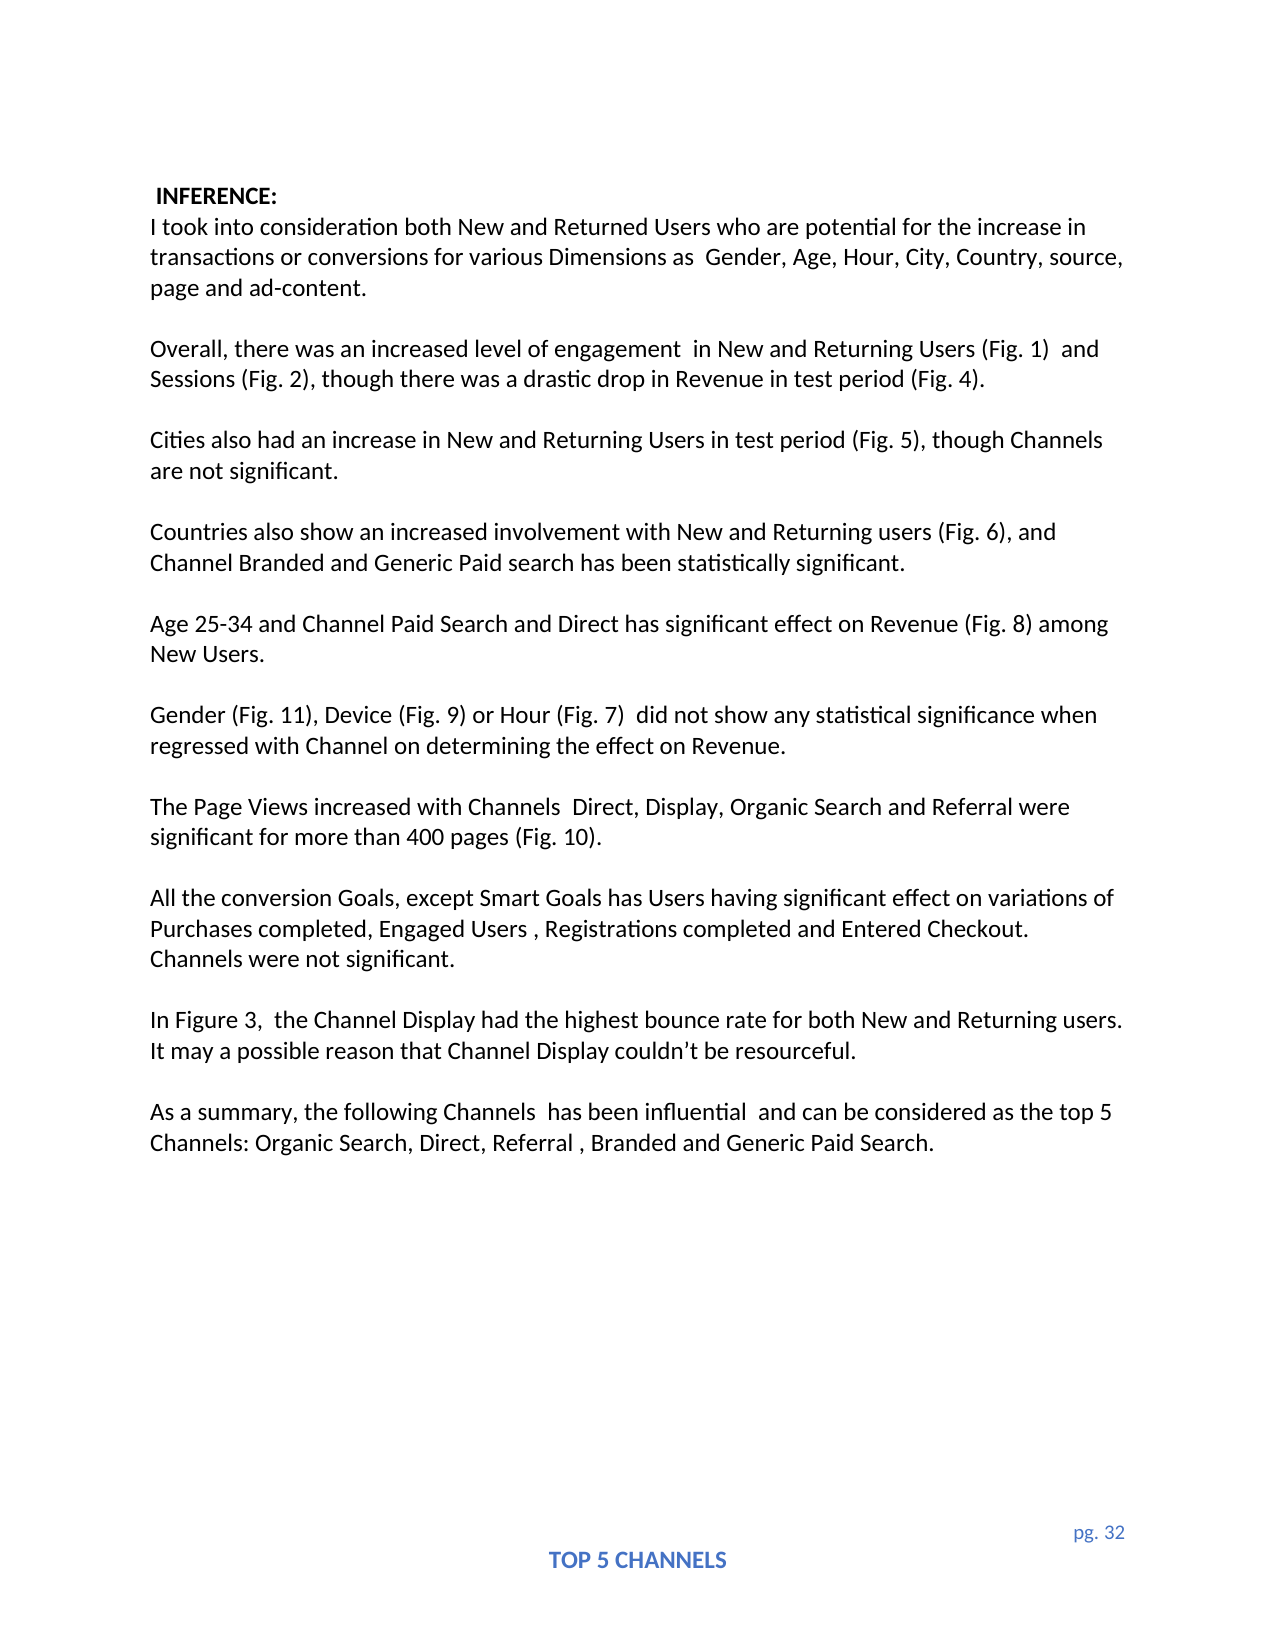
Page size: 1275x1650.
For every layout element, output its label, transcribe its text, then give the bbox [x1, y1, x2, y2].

text Countries also show an increased involvement with New and Returning users (Fig. 6), and Channel Branded and Generic Paid search has been statistically significant. [150, 516, 1125, 577]
text I took into consideration both New and Returned Users who are potential for the increase in transactions or conversions for various Dimensions as Gender, Age, Hour, City, Country, source, page and ad-content. [150, 211, 1125, 303]
text The Page Views increased with Channels Direct, Display, Organic Search and Referral were significant for more than 400 pages (Fig. 10). [150, 791, 1125, 852]
text Overall, there was an increased level of engagement in New and Returning Users (Fig. 1) and Sessions (Fig. 2), though there was a drastic drop in Revenue in test period (Fig. 4). [150, 333, 1125, 394]
text Age 25-34 and Channel Paid Search and Direct has significant effect on Revenue (Fig. 8) among New Users. [150, 608, 1125, 669]
text In Figure 3, the Channel Display had the highest bounce rate for both New and Returning users. It may a possible reason that Channel Display couldn’t be resourceful. [150, 1004, 1125, 1066]
text Cities also had an increase in New and Returning Users in test period (Fig. 5), though Channels are not significant. [150, 425, 1125, 486]
text As a summary, the following Channels has been influential and can be considered as the top 5 Channels: Organic Search, Direct, Referral , Branded and Generic Paid Search. [150, 1096, 1125, 1157]
text INFERENCE: [150, 181, 1125, 211]
text All the conversion Goals, except Smart Goals has Users having significant effect on variations of Purchases completed, Engaged Users , Registrations completed and Entered Checkout. Channels were not significant. [150, 882, 1125, 974]
text Gender (Fig. 11), Device (Fig. 9) or Hour (Fig. 7) did not show any statistical significance when regressed with Channel on determining the effect on Revenue. [150, 699, 1125, 760]
